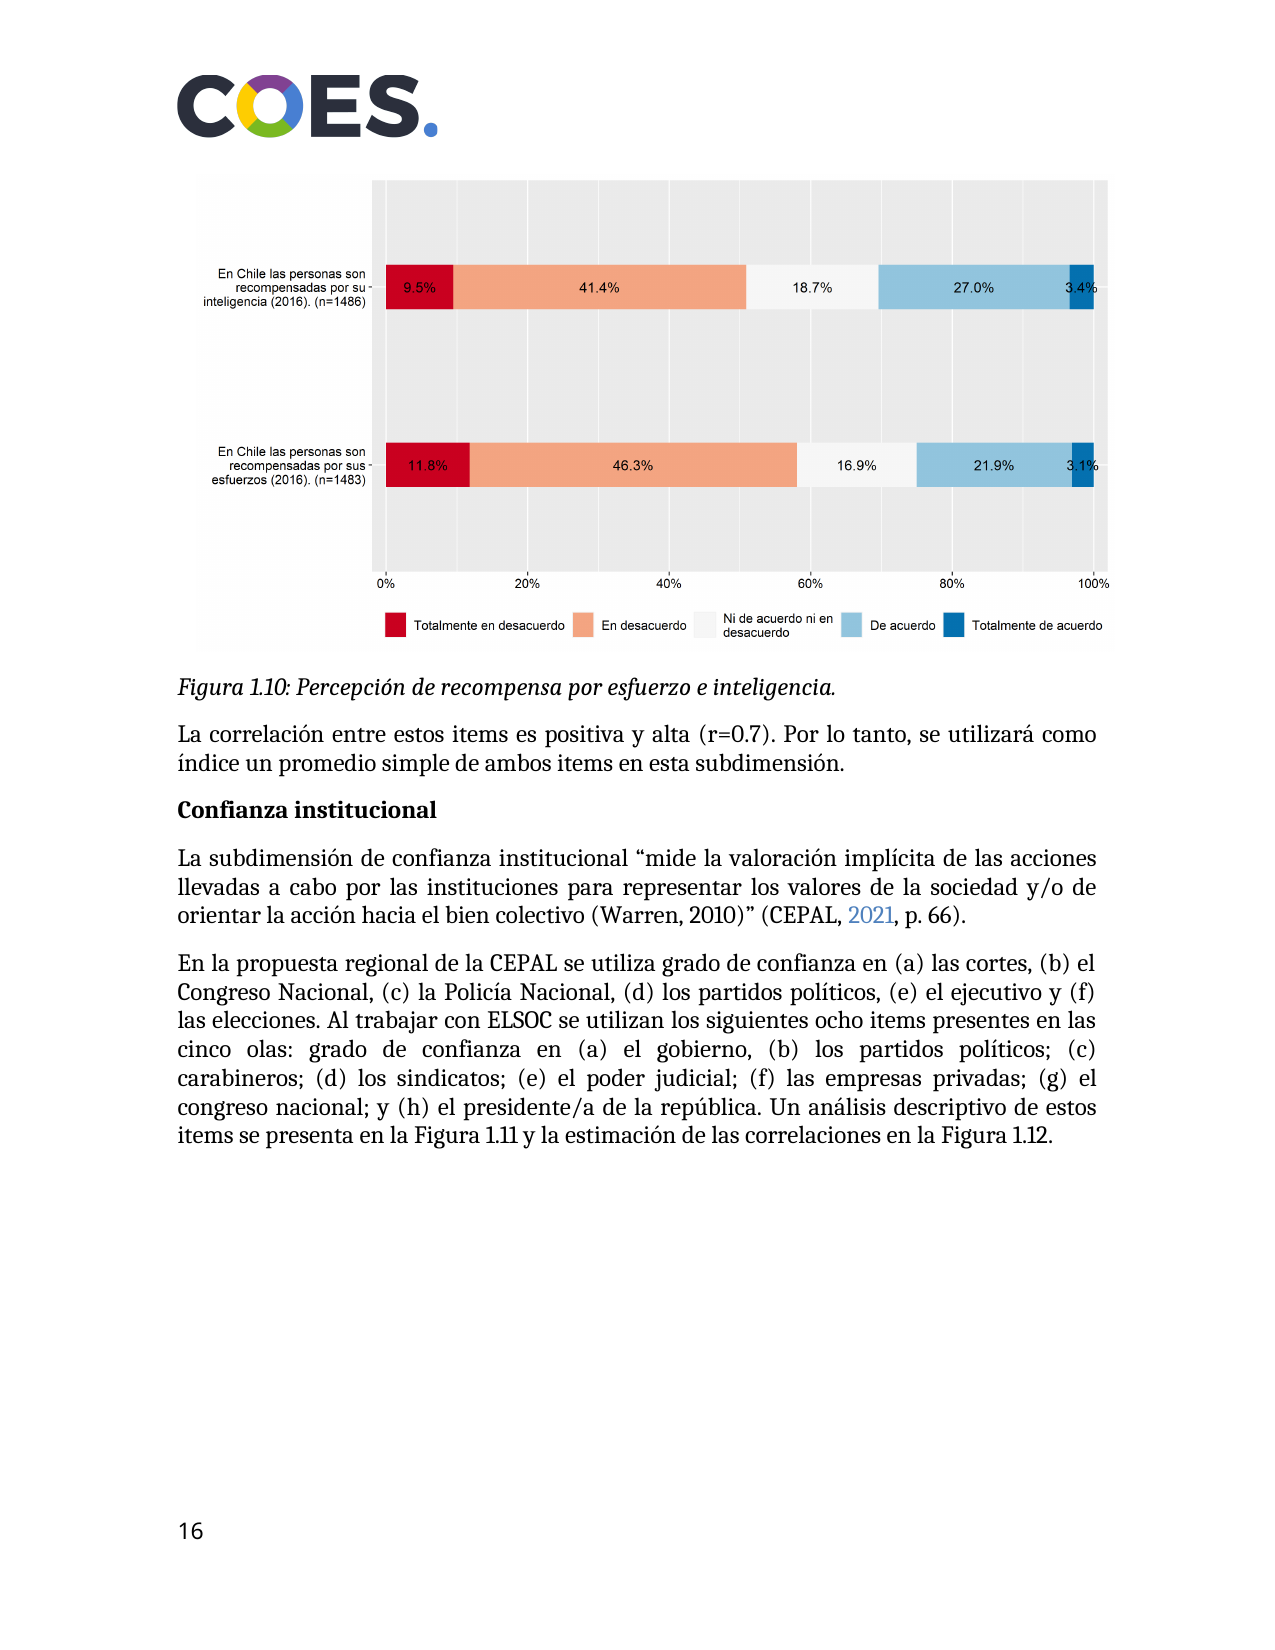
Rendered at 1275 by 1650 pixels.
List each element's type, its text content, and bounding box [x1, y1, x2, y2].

text La correlación entre estos items es positiva y alta (r=0.7). Por lo tanto, se utilizará como índice un promedio simple de ambos items en esta subdimensión. [177, 720, 1098, 777]
text La subdimensión de confianza institucional “mide la valoración implícita de las acciones llevadas a cabo por las instituciones para representar los valores de la sociedad y/o de orientar la acción hacia el bien colectivo (Warren, 2010)” (CEPAL, 2021, p. 66). [177, 844, 1098, 930]
picture [196, 174, 1115, 652]
text En la propuesta regional de la CEPAL se utiliza grado de confianza en (a) las cortes, (b) el Congreso Nacional, (c) la Policía Nacional, (d) los partidos políticos, (e) el ejecutivo y (f) las elecciones. Al trabajar con ELSOC se utilizan los siguientes ocho items presentes en las cinco olas: grado de confianza en (a) el gobierno, (b) los partidos políticos; (c) carabineros; (d) los sindicatos; (e) el poder judicial; (f) las empresas privadas; (g) el congreso nacional; y (h) el presidente/a de la república. Un análisis descriptivo de estos items se presenta en la Figura 1.11 y la estimación de las correlaciones en la Figura 1.12. [177, 949, 1098, 1150]
text Confianza institucional [177, 796, 1098, 825]
picture [177, 75, 438, 146]
text Figura 1.10: Percepción de recompensa por esfuerzo e inteligencia. [177, 672, 1098, 701]
